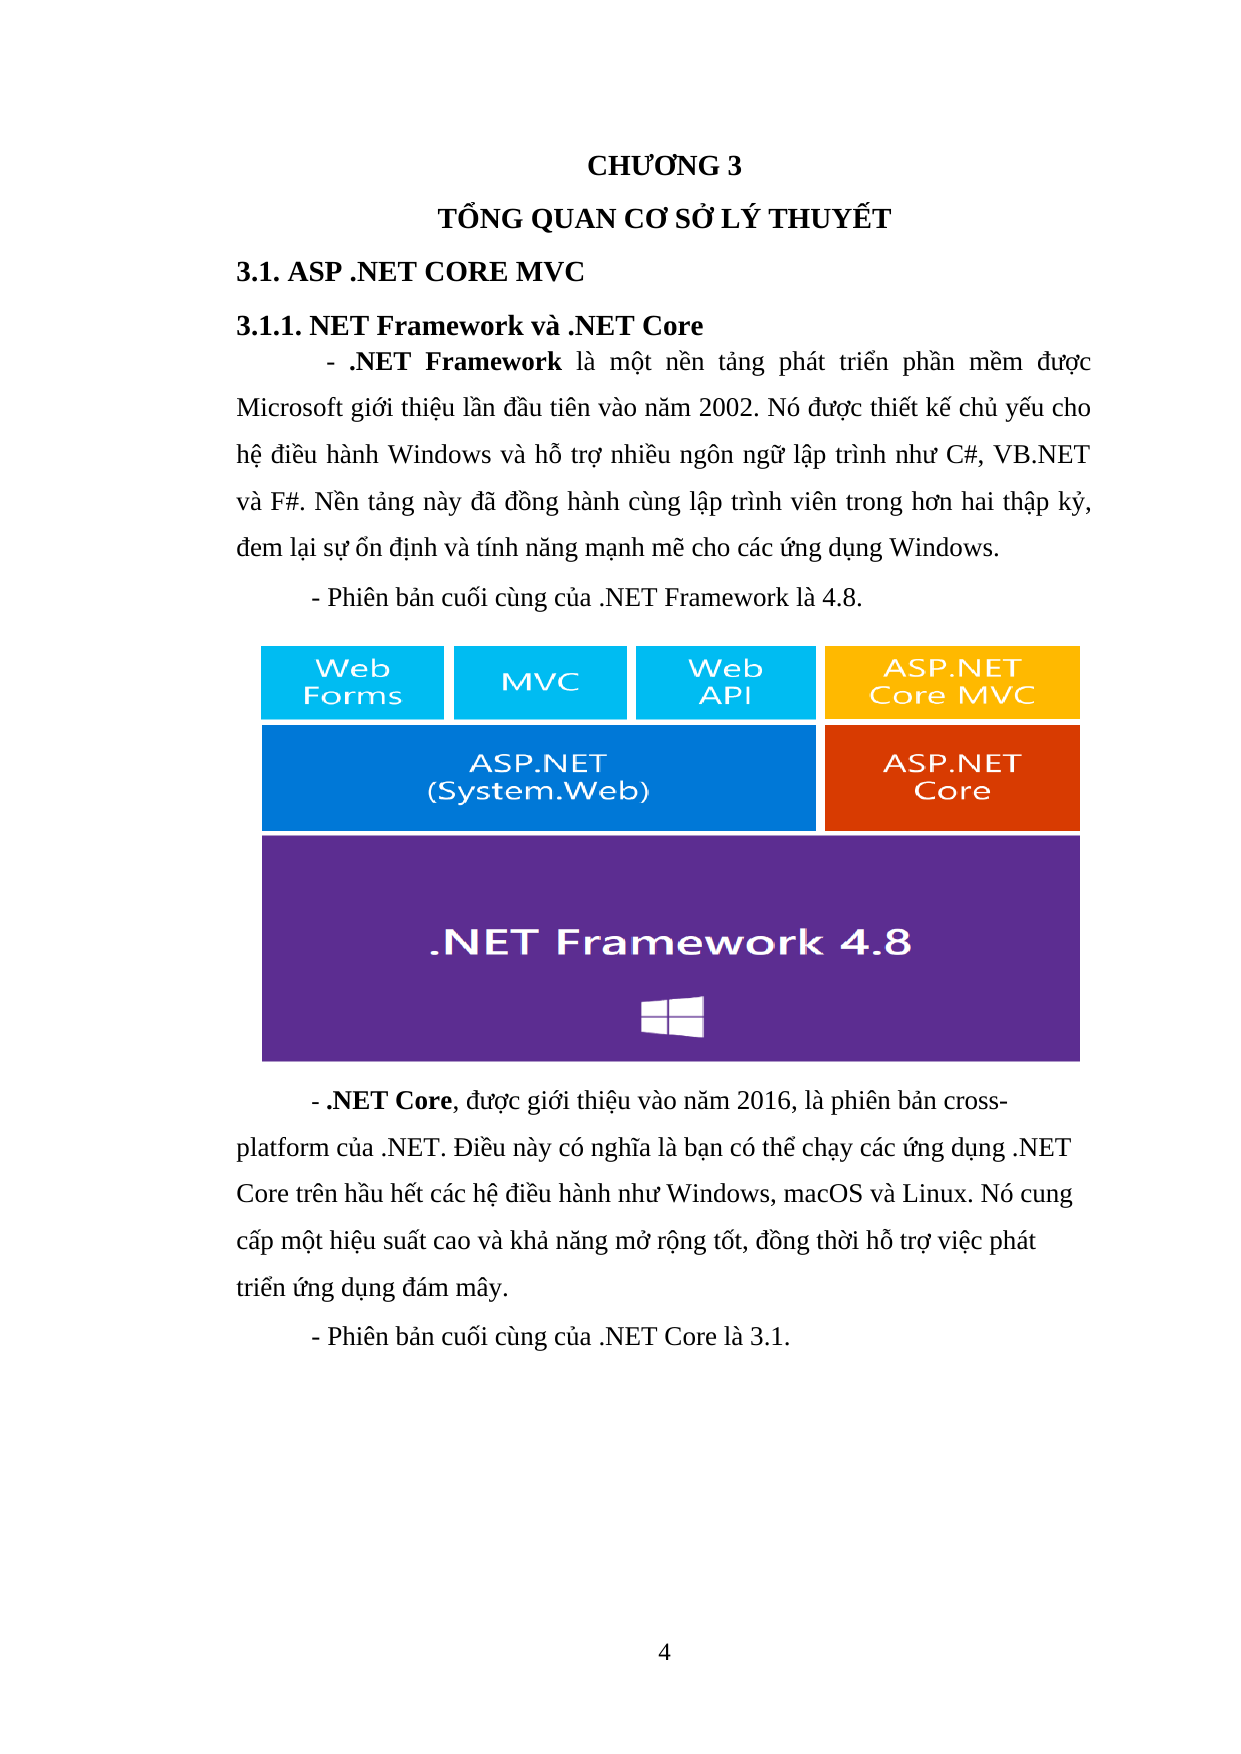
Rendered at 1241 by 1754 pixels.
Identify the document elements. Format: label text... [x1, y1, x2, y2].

picture [236, 631, 1092, 1071]
subtitle 3.1.1. NET Framework và .NET Core [236, 308, 1092, 342]
subtitle TỔNG QUAN CƠ SỞ LÝ THUYẾT [236, 201, 1092, 235]
subtitle 3.1. ASP .NET CORE MVC [236, 254, 1092, 288]
text - .NET Framework là một nền tảng phát triển phần mềm được Microsoft giới thiệu lần đầu tiên vào năm 2002. Nó được thiết kế chủ yếu cho hệ điều hành Windows và hỗ trợ nhiều ngôn ngữ lập trình như C#, VB.NET và F#. Nền tảng này đã đồng hành cùng lập trình viên trong hơn hai thập kỷ, đem lại sự ổn định và tính năng mạnh mẽ cho các ứng dụng Windows. [236, 345, 1092, 562]
text - .NET Core, được giới thiệu vào năm 2016, là phiên bản cross-platform của .NET. Điều này có nghĩa là bạn có thể chạy các ứng dụng .NET Core trên hầu hết các hệ điều hành như Windows, macOS và Linux. Nó cung cấp một hiệu suất cao và khả năng mở rộng tốt, đồng thời hỗ trợ việc phát triển ứng dụng đám mây. [236, 1084, 1092, 1302]
text - Phiên bản cuối cùng của .NET Framework là 4.8. [236, 581, 1092, 612]
text - Phiên bản cuối cùng của .NET Core là 3.1. [236, 1320, 1092, 1352]
subtitle CHƯƠNG 3 [236, 148, 1092, 181]
